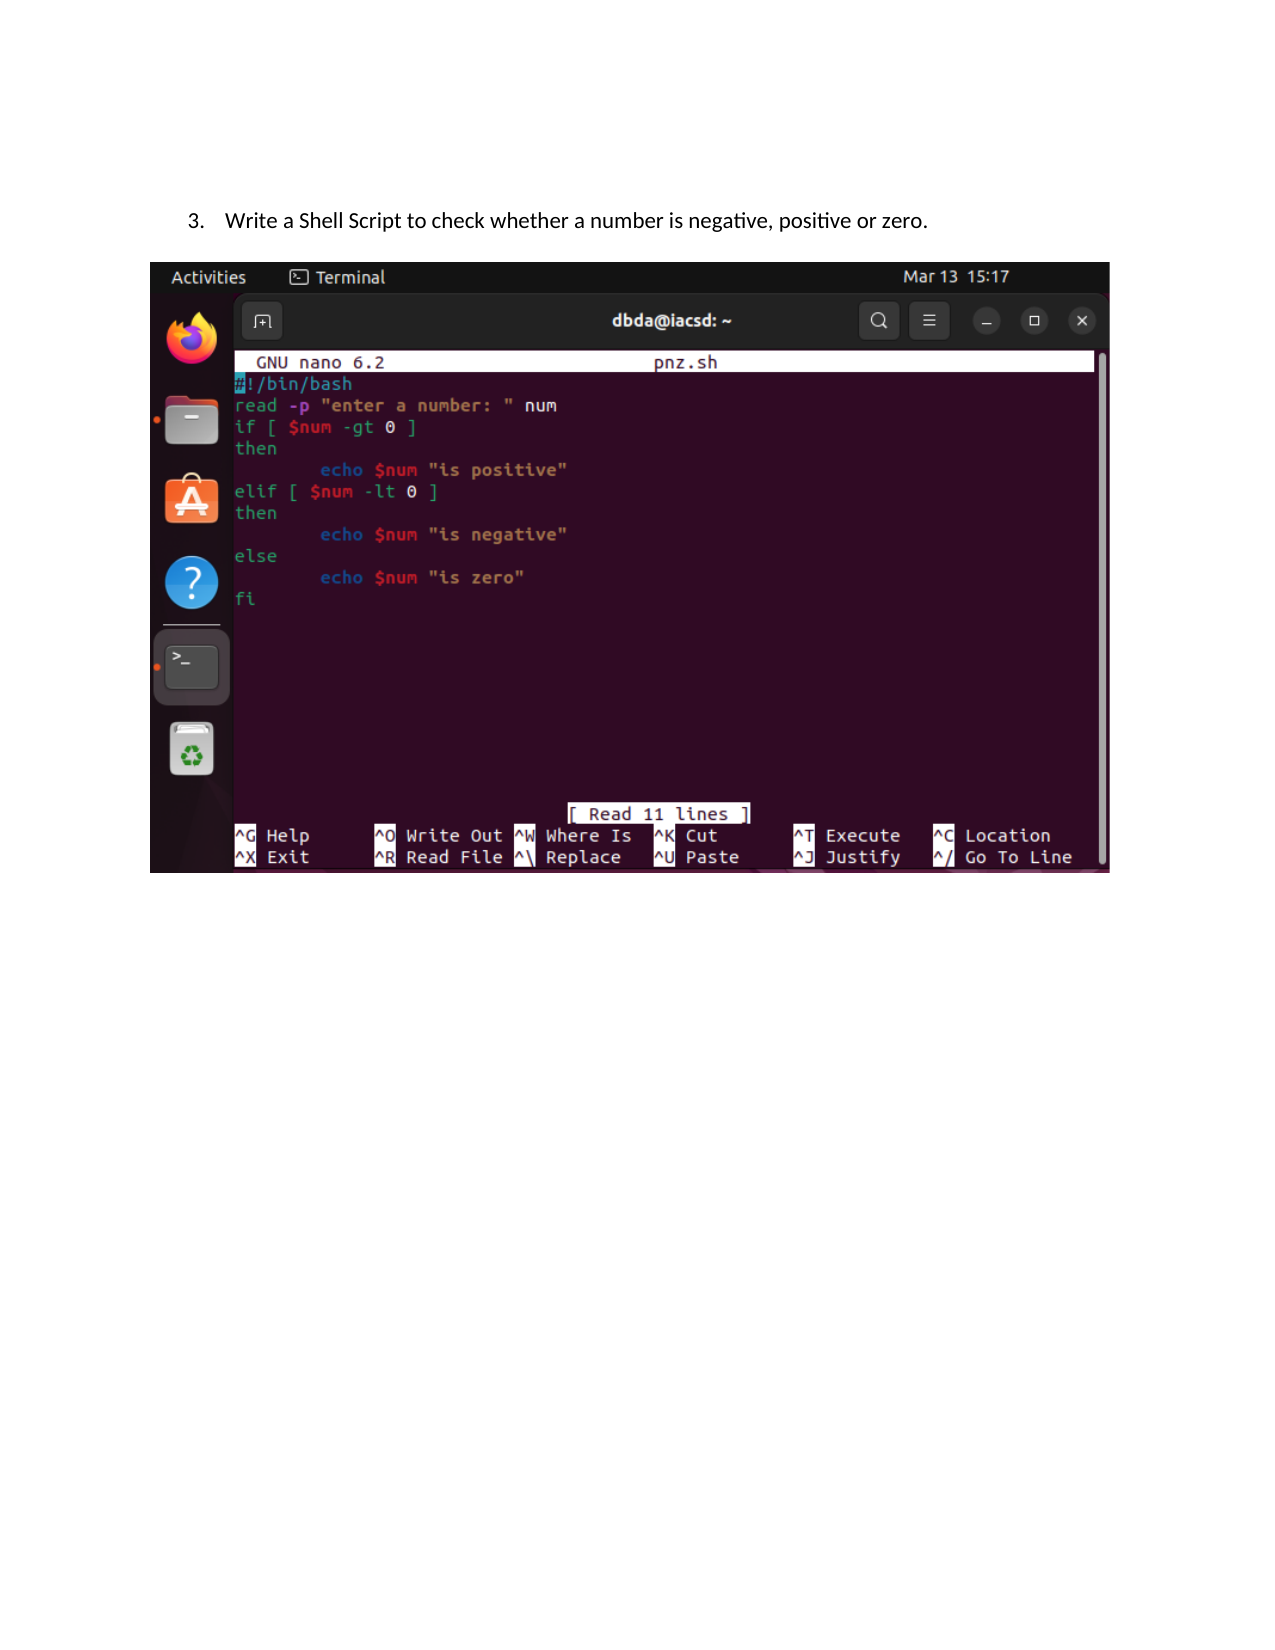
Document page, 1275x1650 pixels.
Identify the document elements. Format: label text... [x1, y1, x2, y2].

picture [150, 262, 1110, 873]
list Write a Shell Script to check whether a number is negative, positive or zero. [187, 206, 1125, 234]
